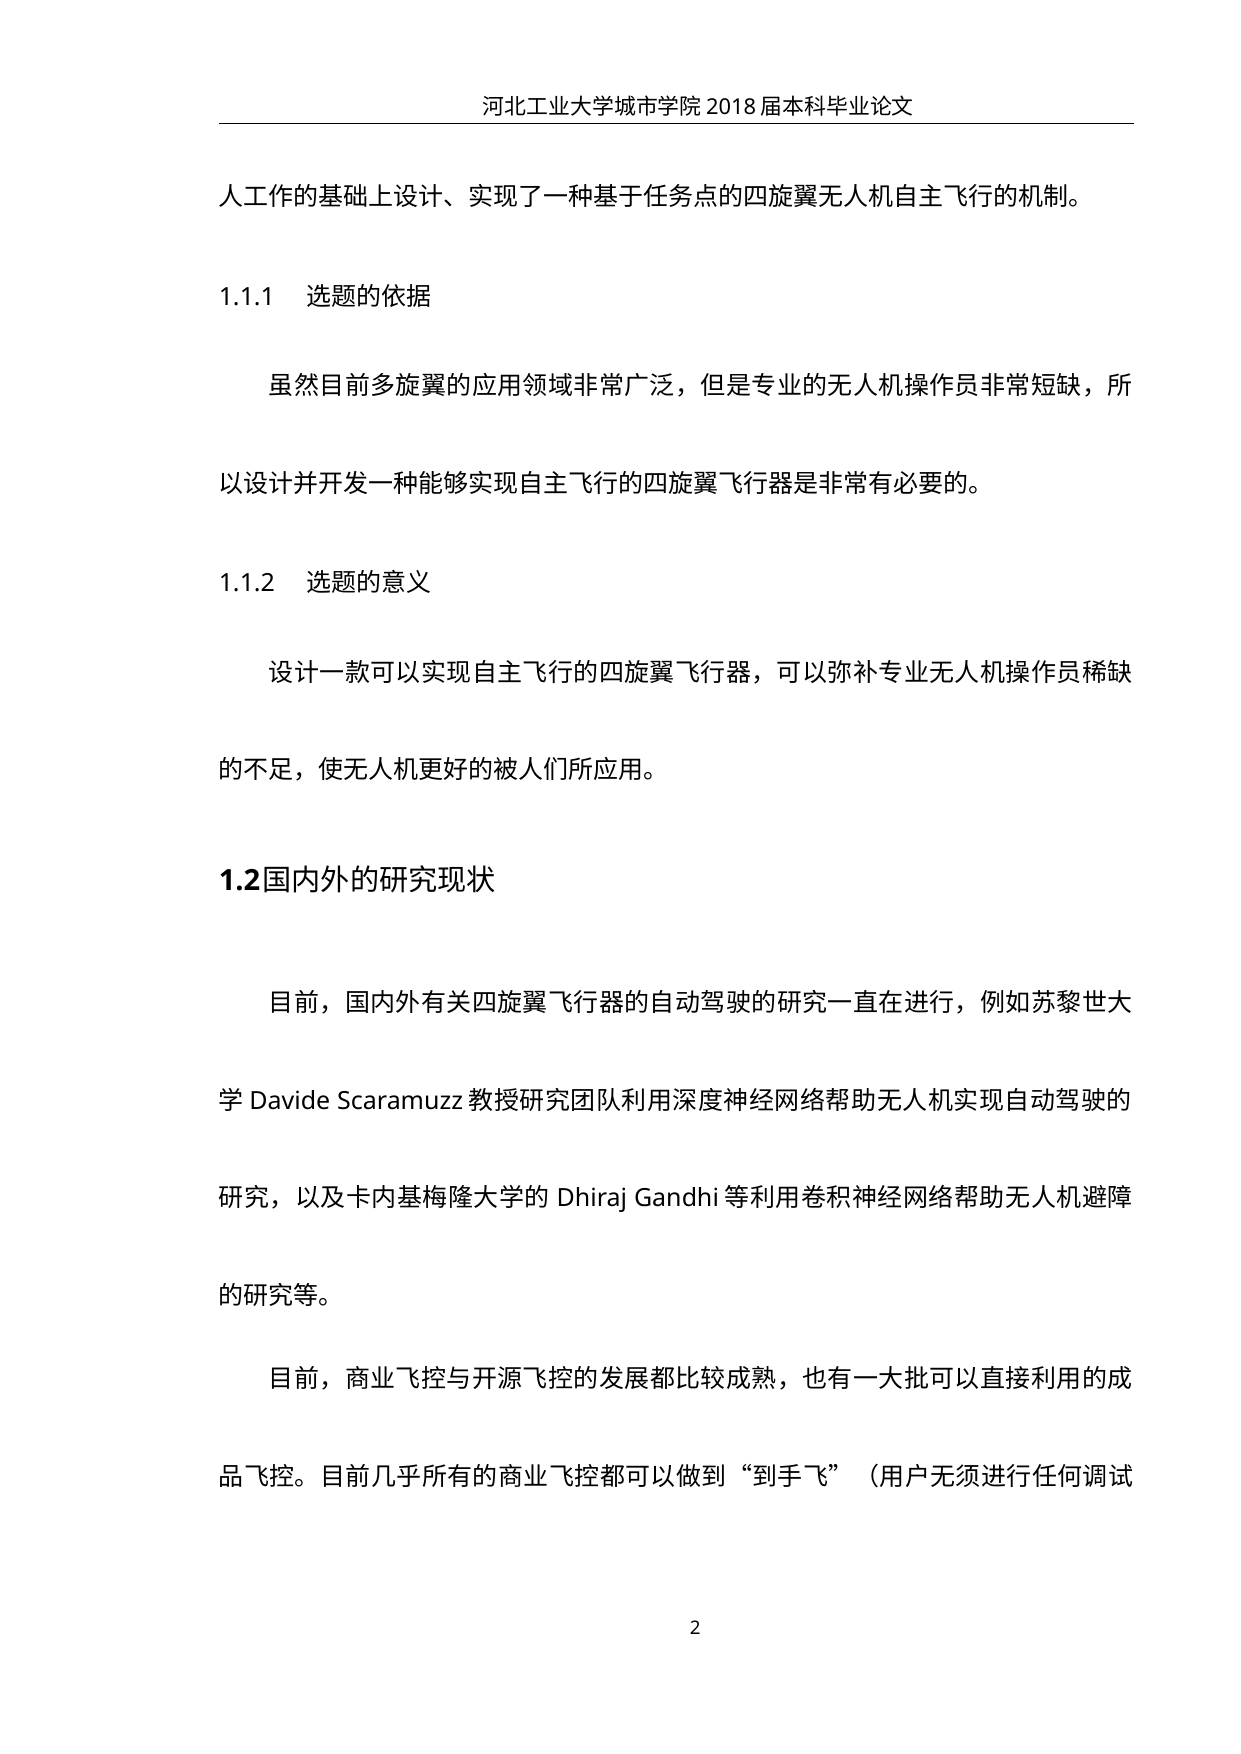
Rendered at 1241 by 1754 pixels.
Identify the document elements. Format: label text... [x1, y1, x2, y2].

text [218, 162, 1134, 227]
title 选题的意义 [218, 548, 1134, 613]
text 目前，国内外有关四旋翼飞行器的自动驾驶的研究一直在进行，例如苏黎世大学Davide Scaramuzz教授研究团队利用深度神经网络帮助无人机实现自动驾驶的研究，以及卡内基梅隆大学的Dhiraj Gandhi等利用卷积神经网络帮助无人机避障的研究等。 [218, 968, 1134, 1326]
title 选题的依据 [218, 262, 1134, 327]
text 虽然目前多旋翼的应用领域非常广泛，但是专业的无人机操作员非常短缺，所以设计并开发一种能够实现自主飞行的四旋翼飞行器是非常有必要的。 [218, 351, 1134, 514]
text 设计一款可以实现自主飞行的四旋翼飞行器，可以弥补专业无人机操作员稀缺的不足，使无人机更好的被人们所应用。 [218, 638, 1134, 800]
text 国内外的研究现状 [218, 846, 1134, 911]
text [218, 1344, 1134, 1507]
